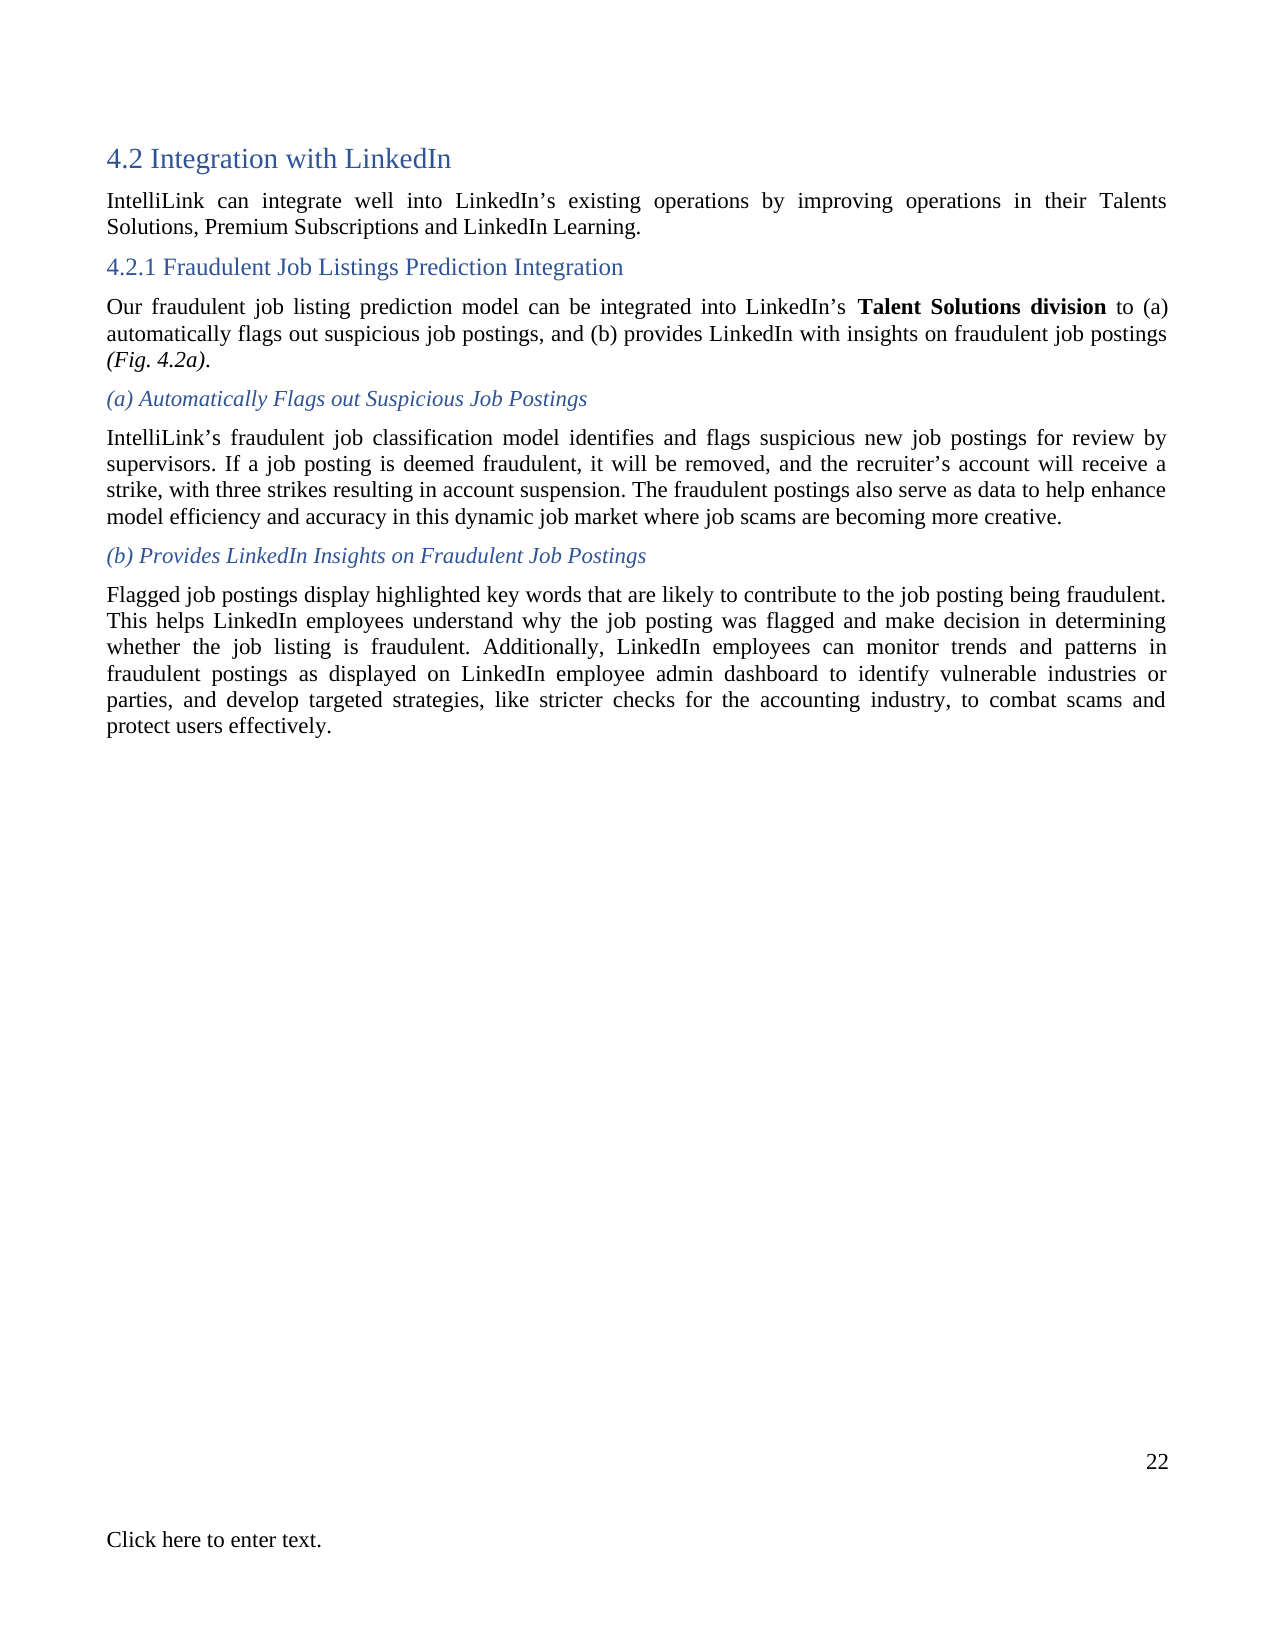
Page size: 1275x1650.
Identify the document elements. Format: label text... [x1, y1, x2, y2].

subtitle (b) Provides LinkedIn Insights on Fraudulent Job Postings [106, 542, 1169, 568]
subtitle (a) Automatically Flags out Suspicious Job Postings [106, 385, 1169, 411]
subtitle 4.2.1 Fraudulent Job Listings Prediction Integration [106, 252, 1169, 281]
text IntelliLink’s fraudulent job classification model identifies and flags suspicious new job postings for review by supervisors. If a job posting is deemed fraudulent, it will be removed, and the recruiter’s account will receive a strike, with three strikes resulting in account suspension. The fraudulent postings also serve as data to help enhance model efficiency and accuracy in this dynamic job market where job scams are becoming more creative. [106, 424, 1169, 529]
text IntelliLink can integrate well into LinkedIn’s existing operations by improving operations in their Talents Solutions, Premium Subscriptions and LinkedIn Learning. [106, 187, 1169, 240]
text Flagged job postings display highlighted key words that are likely to contribute to the job posting being fraudulent. This helps LinkedIn employees understand why the job posting was flagged and make decision in determining whether the job listing is fraudulent. Additionally, LinkedIn employees can monitor trends and patterns in fraudulent postings as displayed on LinkedIn employee admin dashboard to identify vulnerable industries or parties, and develop targeted strategies, like stricter checks for the accounting industry, to combat scams and protect users effectively. [106, 581, 1169, 739]
text Our fraudulent job listing prediction model can be integrated into LinkedIn’s Talent Solutions division to (a) automatically flags out suspicious job postings, and (b) provides LinkedIn with insights on fraudulent job postings (Fig. 4.2a). [106, 293, 1169, 372]
subtitle 4.2 Integration with LinkedIn [106, 141, 1169, 174]
